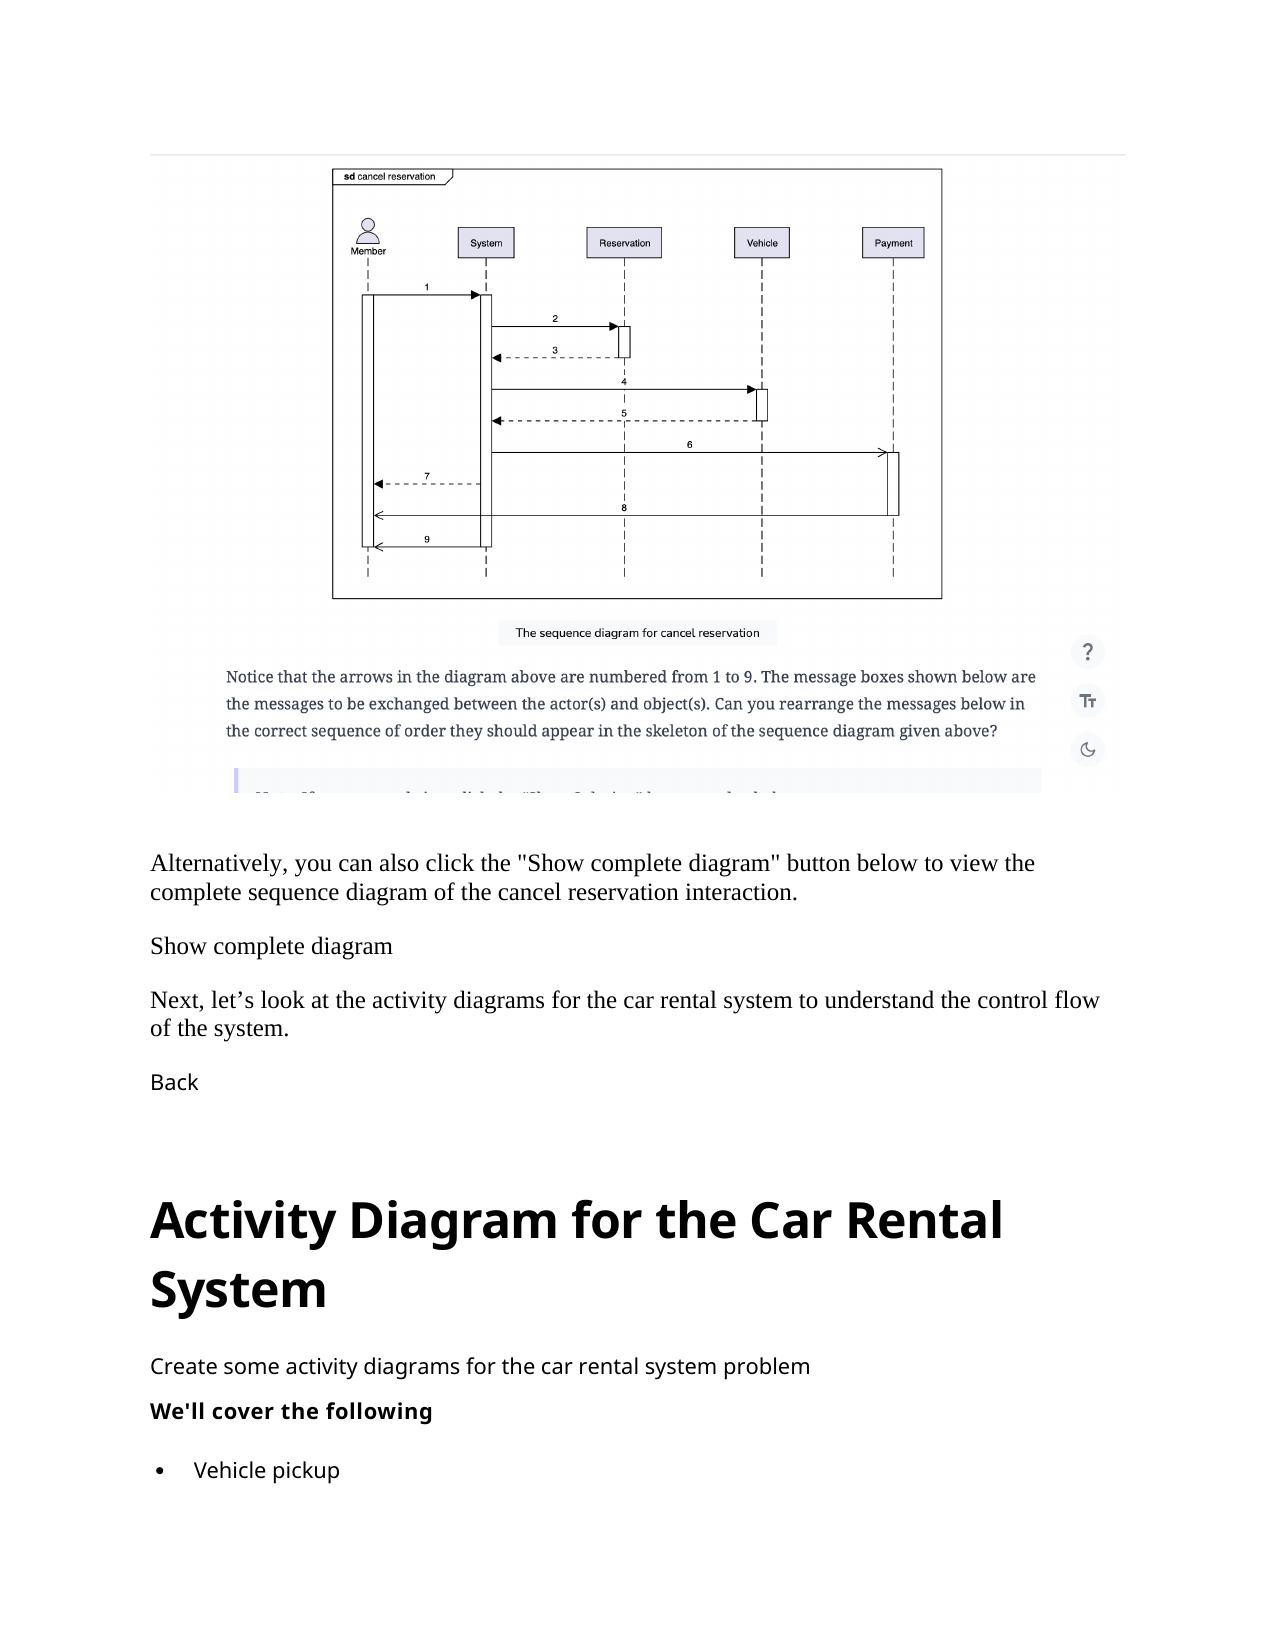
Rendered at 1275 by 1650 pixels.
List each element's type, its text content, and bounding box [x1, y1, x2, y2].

text Next, let’s look at the activity diagrams for the car rental system to understand the control flow of the system. [150, 985, 1125, 1042]
text We'll cover the following [150, 1396, 1125, 1426]
subtitle Activity Diagram for the Car Rental System [150, 1186, 1125, 1322]
list Vehicle pickup [156, 1455, 1125, 1485]
text Show complete diagram [150, 931, 1125, 960]
text Back [150, 1067, 1125, 1097]
text Alternatively, you can also click the "Show complete diagram" button below to view the complete sequence diagram of the cancel reservation interaction. [150, 848, 1125, 906]
picture [150, 150, 1125, 793]
text Create some activity diagrams for the car rental system problem [150, 1351, 1125, 1381]
